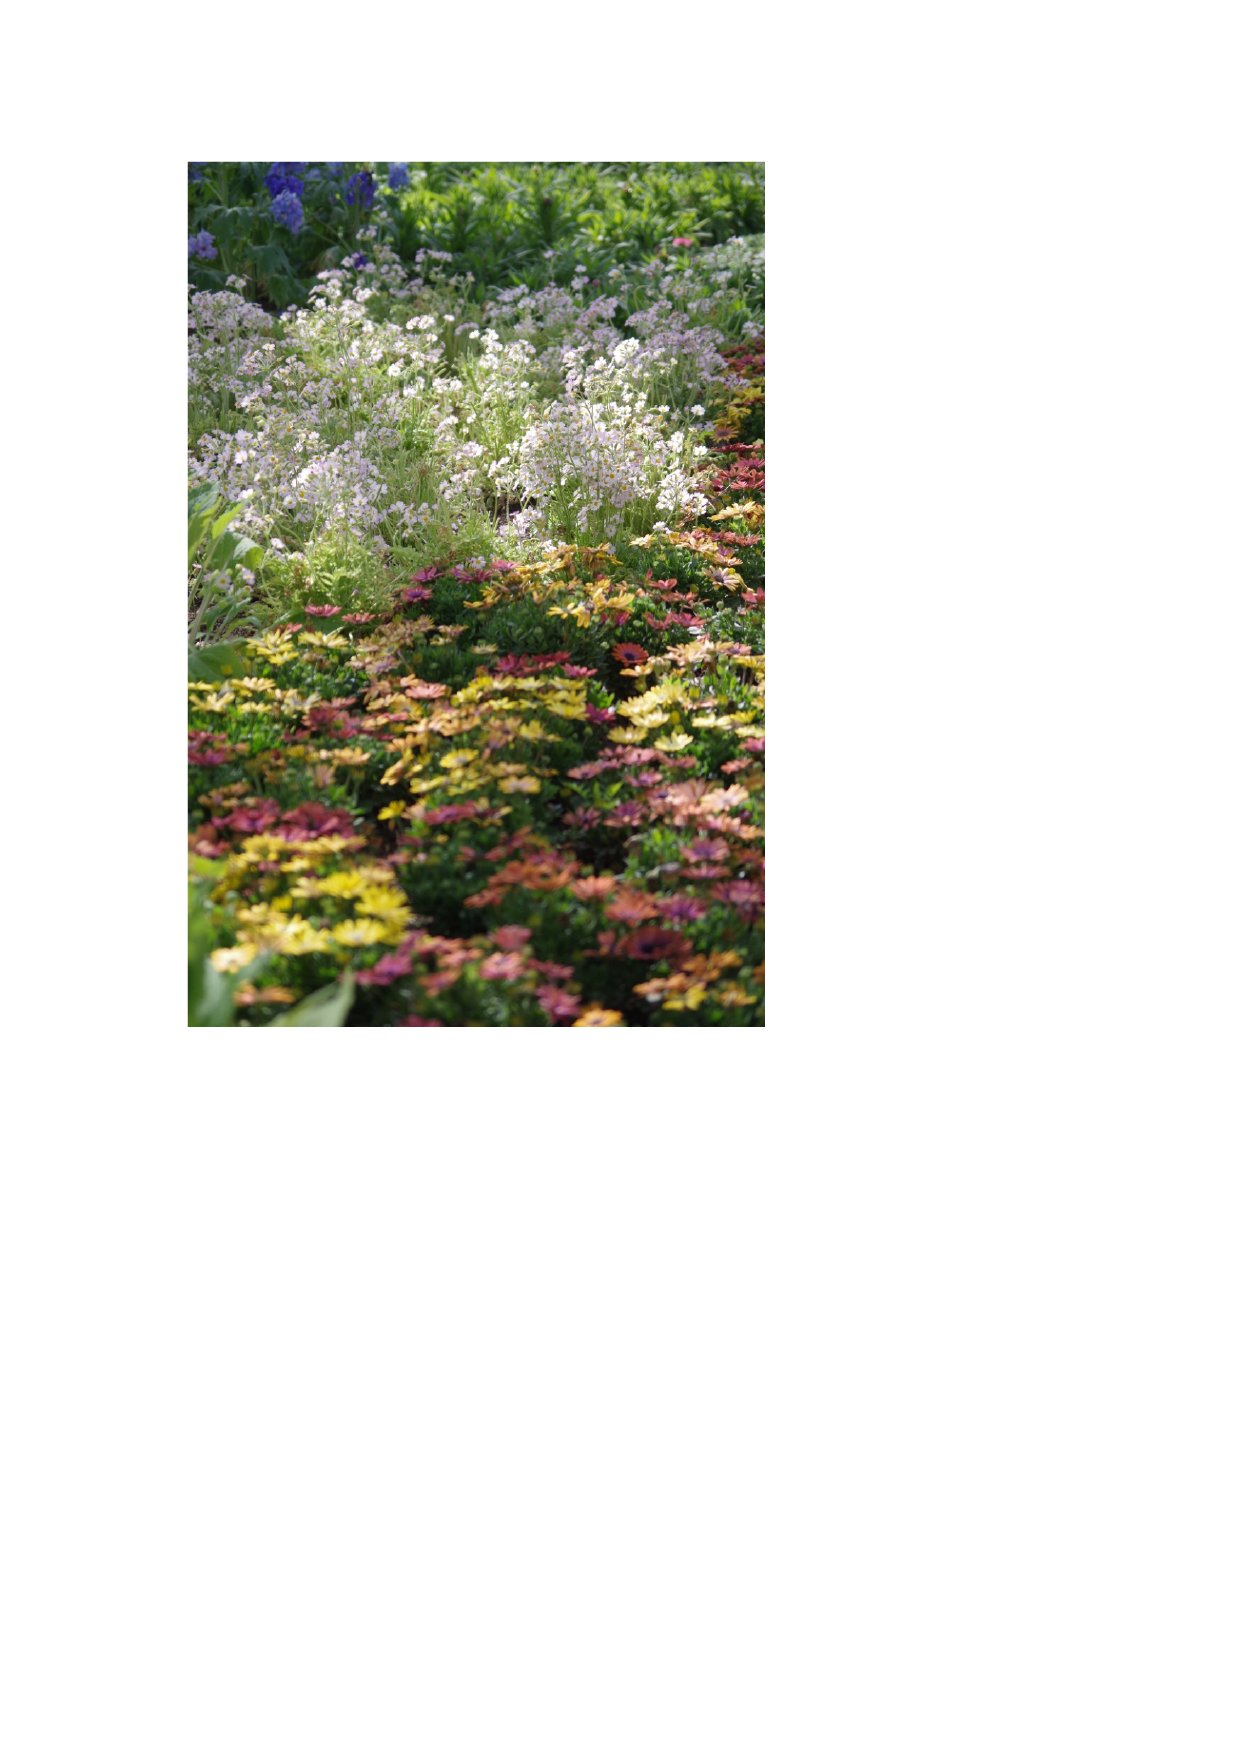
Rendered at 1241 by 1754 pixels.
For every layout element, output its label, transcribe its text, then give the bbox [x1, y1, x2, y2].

picture [188, 163, 765, 1026]
